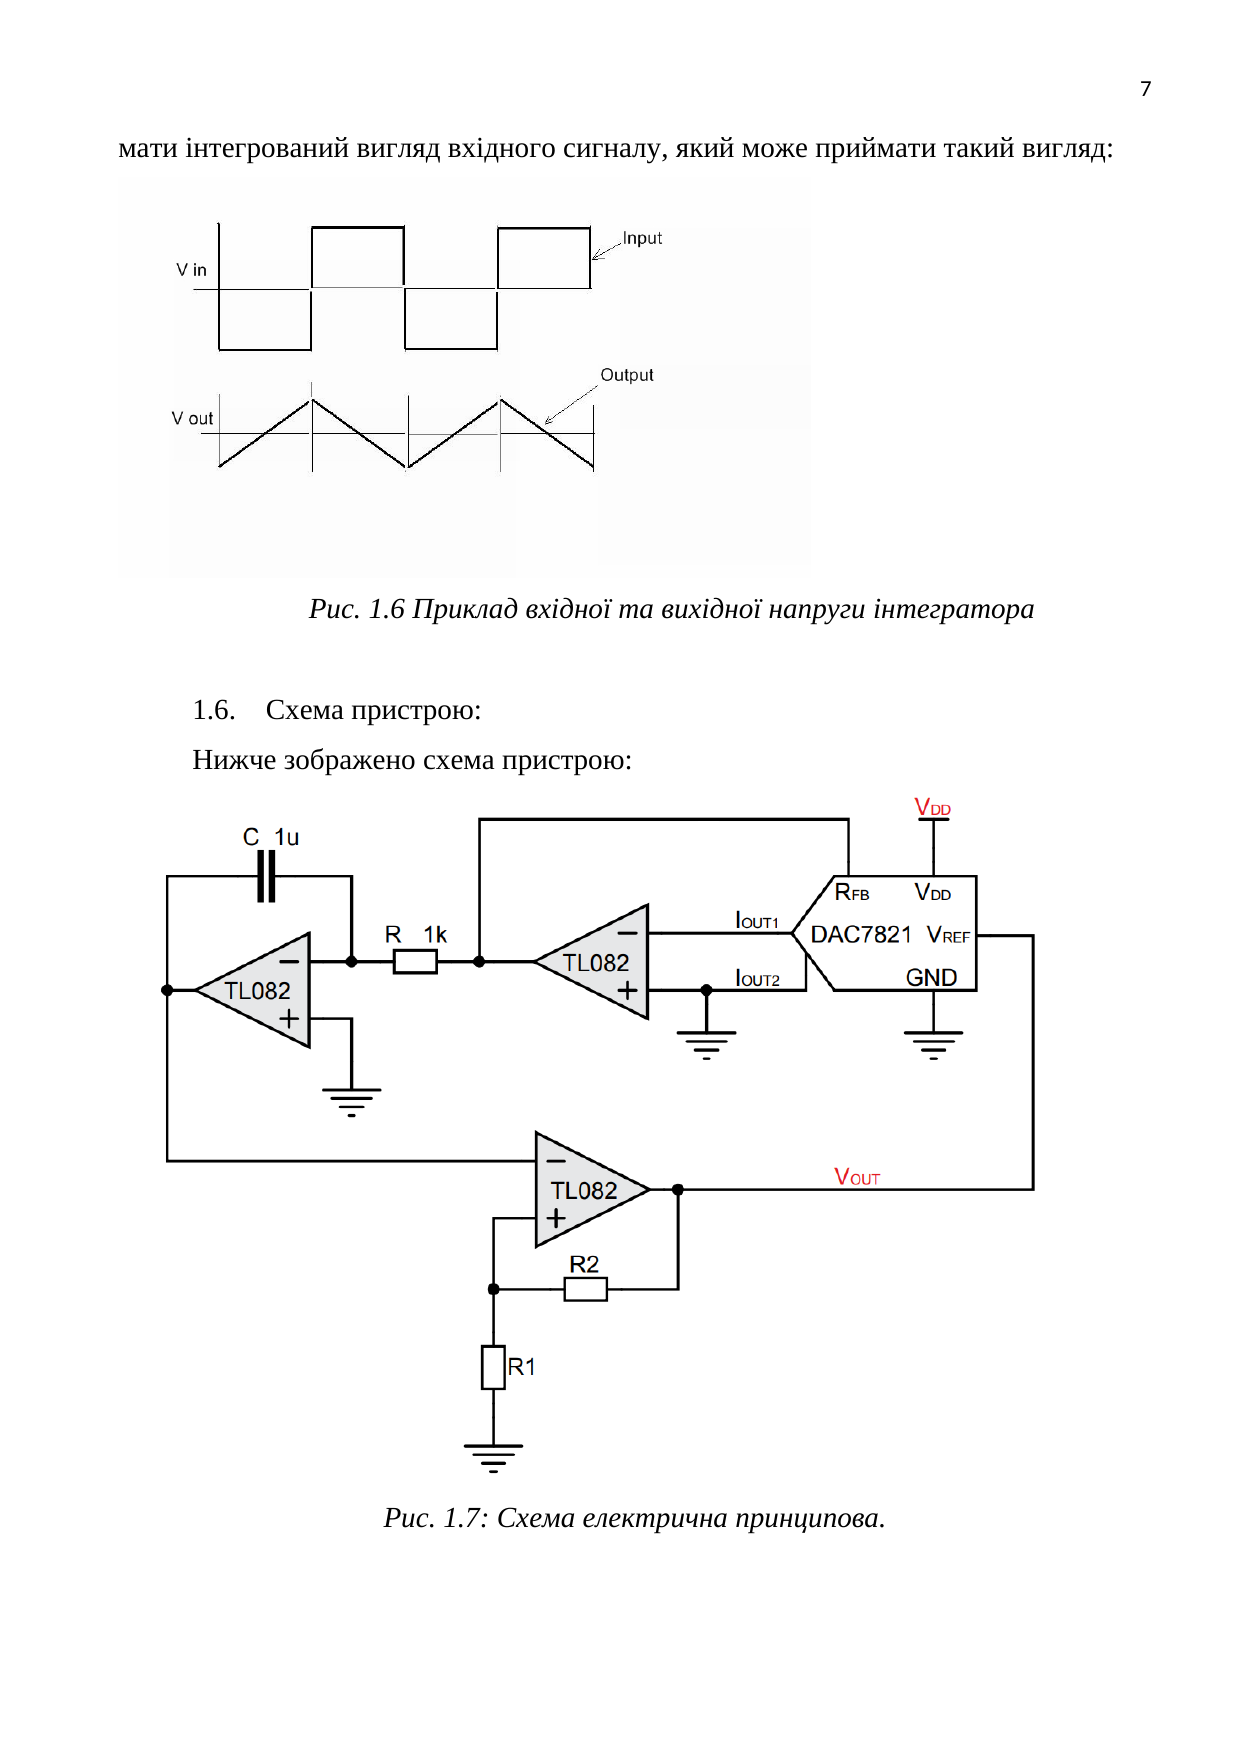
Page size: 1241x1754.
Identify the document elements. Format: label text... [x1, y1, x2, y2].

picture [118, 177, 811, 578]
text Рис. 1.6 Приклад вхідної та вихідної напруги інтегратора [118, 591, 1152, 625]
text Рис. 1.7: Схема електрична принципова. [118, 1500, 1152, 1534]
text 1.6. Схема пристрою: [118, 692, 1152, 726]
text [118, 130, 1152, 577]
picture [118, 790, 1079, 1487]
